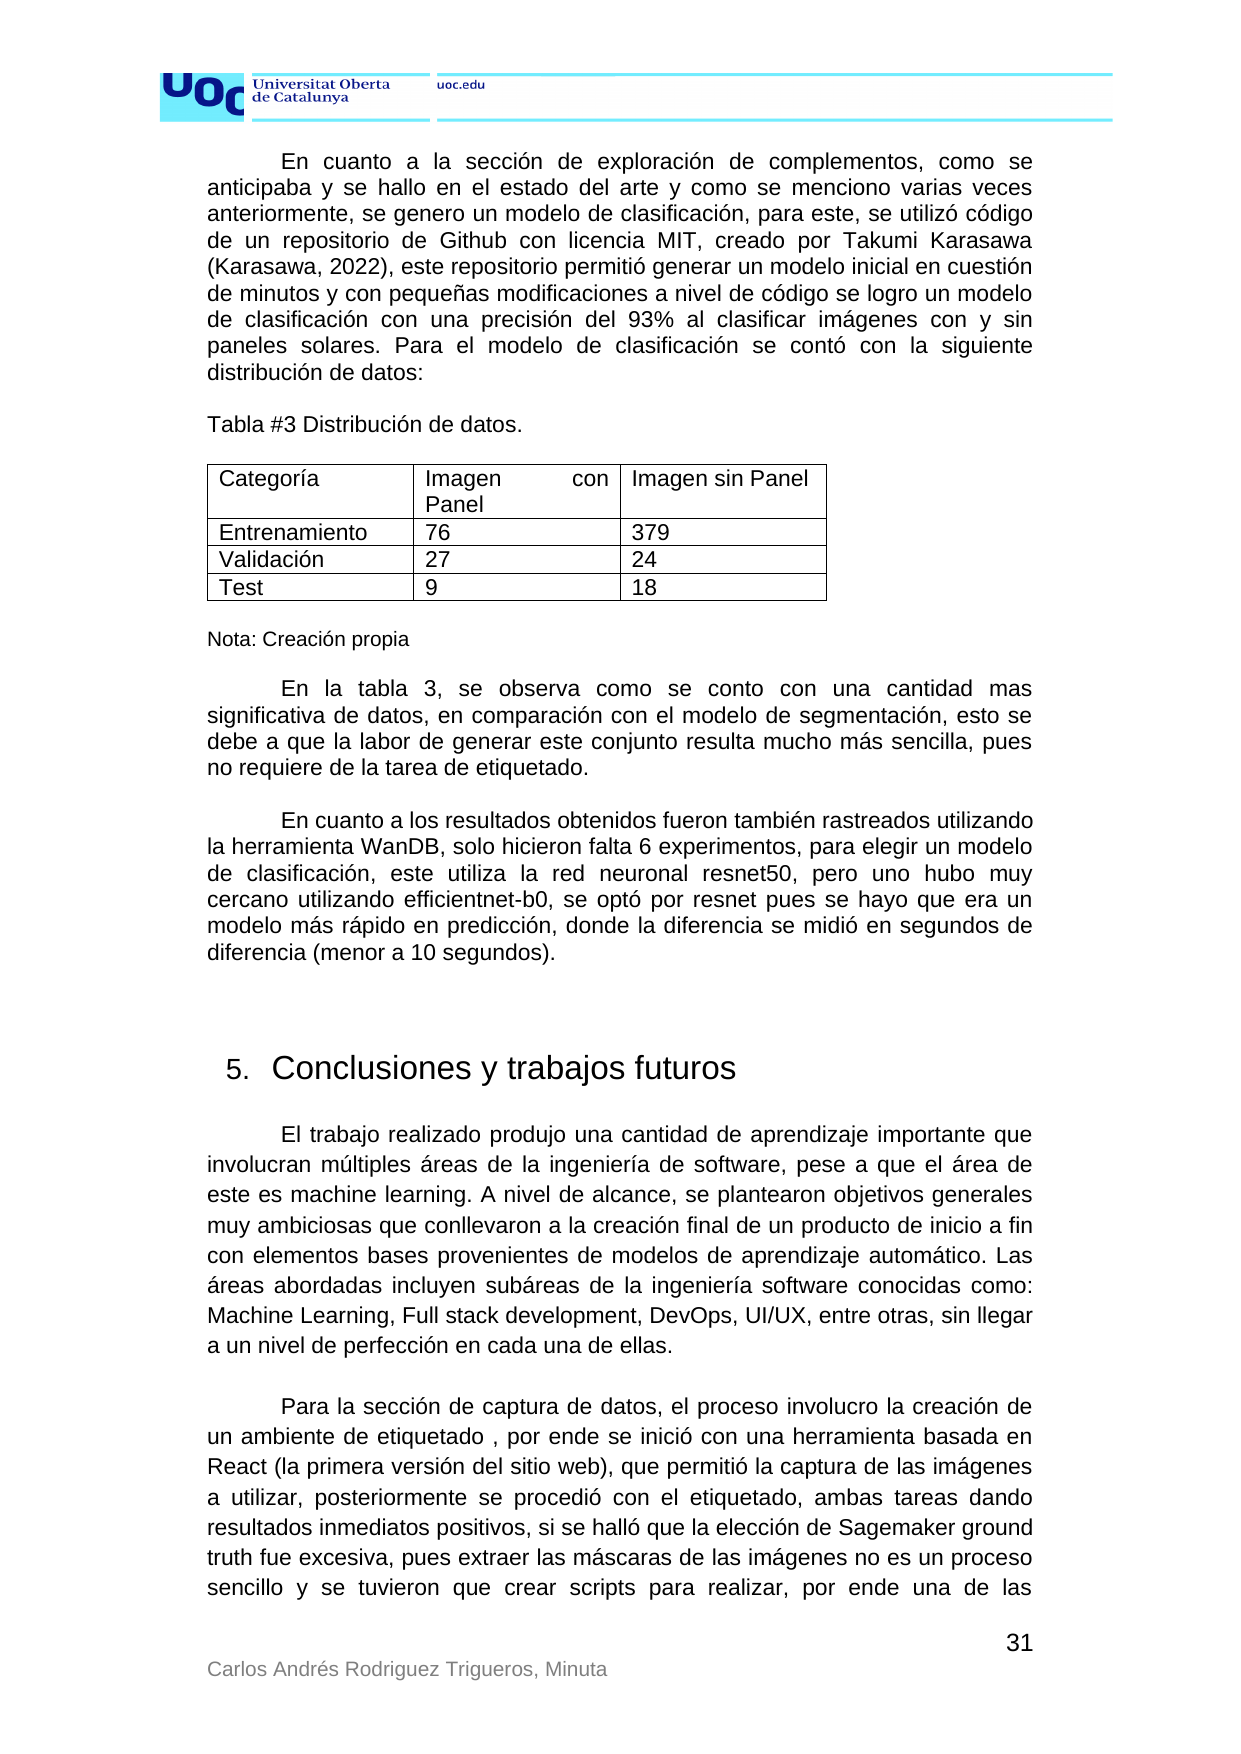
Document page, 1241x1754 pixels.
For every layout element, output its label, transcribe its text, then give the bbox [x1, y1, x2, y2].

table_cell Test [208, 574, 413, 600]
table_cell 27 [414, 546, 620, 572]
table_cell 76 [414, 519, 620, 545]
table_header Imagen con Panel [414, 465, 620, 518]
picture [159, 73, 1113, 124]
table_cell 379 [621, 519, 826, 545]
text Nota: Creación propia [207, 627, 1033, 651]
table_cell 18 [621, 574, 826, 600]
text En cuanto a la sección de exploración de complementos, como se anticipaba y se hallo en el estado del arte y como se menciono varias veces anteriormente, se genero un modelo de clasificación, para este, se utilizó código de un repositorio de Github con licencia MIT, creado por Takumi Karasawa , este repositorio permitió generar un modelo inicial en cuestión de minutos y con pequeñas modificaciones a nivel de código se logro un modelo de clasificación con una precisión del 93% al clasificar imágenes con y sin paneles solares. Para el modelo de clasificación se contó con la siguiente distribución de datos: [207, 148, 1033, 385]
table_cell Validación [208, 546, 413, 572]
table_cell 9 [414, 574, 620, 600]
text El trabajo realizado produjo una cantidad de aprendizaje importante que involucran múltiples áreas de la ingeniería de software, pese a que el área de este es machine learning. A nivel de alcance, se plantearon objetivos generales muy ambiciosas que conllevaron a la creación final de un producto de inicio a fin con elementos bases provenientes de modelos de aprendizaje automático. Las áreas abordadas incluyen subáreas de la ingeniería software conocidas como: Machine Learning, Full stack development, DevOps, UI/UX, entre otras, sin llegar a un nivel de perfección en cada una de ellas. [207, 1121, 1033, 1359]
text En cuanto a los resultados obtenidos fueron también rastreados utilizando la herramienta WanDB, solo hicieron falta 6 experimentos, para elegir un modelo de clasificación, este utiliza la red neuronal resnet50, pero uno hubo muy cercano utilizando efficientnet-b0, se optó por resnet pues se hayo que era un modelo más rápido en predicción, donde la diferencia se midió en segundos de diferencia (menor a 10 segundos). [207, 807, 1033, 965]
text En la tabla 3, se observa como se conto con una cantidad mas significativa de datos, en comparación con el modelo de segmentación, esto se debe a que la labor de generar este conjunto resulta mucho más sencilla, pues no requiere de la tarea de etiquetado. [207, 675, 1033, 781]
table_cell Entrenamiento [208, 519, 413, 545]
table_header Categoría [208, 465, 413, 518]
table_header Imagen sin Panel [621, 465, 826, 518]
table_cell 24 [621, 546, 826, 572]
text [207, 1393, 1033, 1600]
text Tabla #3 Distribución de datos. [207, 411, 1033, 438]
subtitle Conclusiones y trabajos futuros [226, 1048, 1033, 1086]
